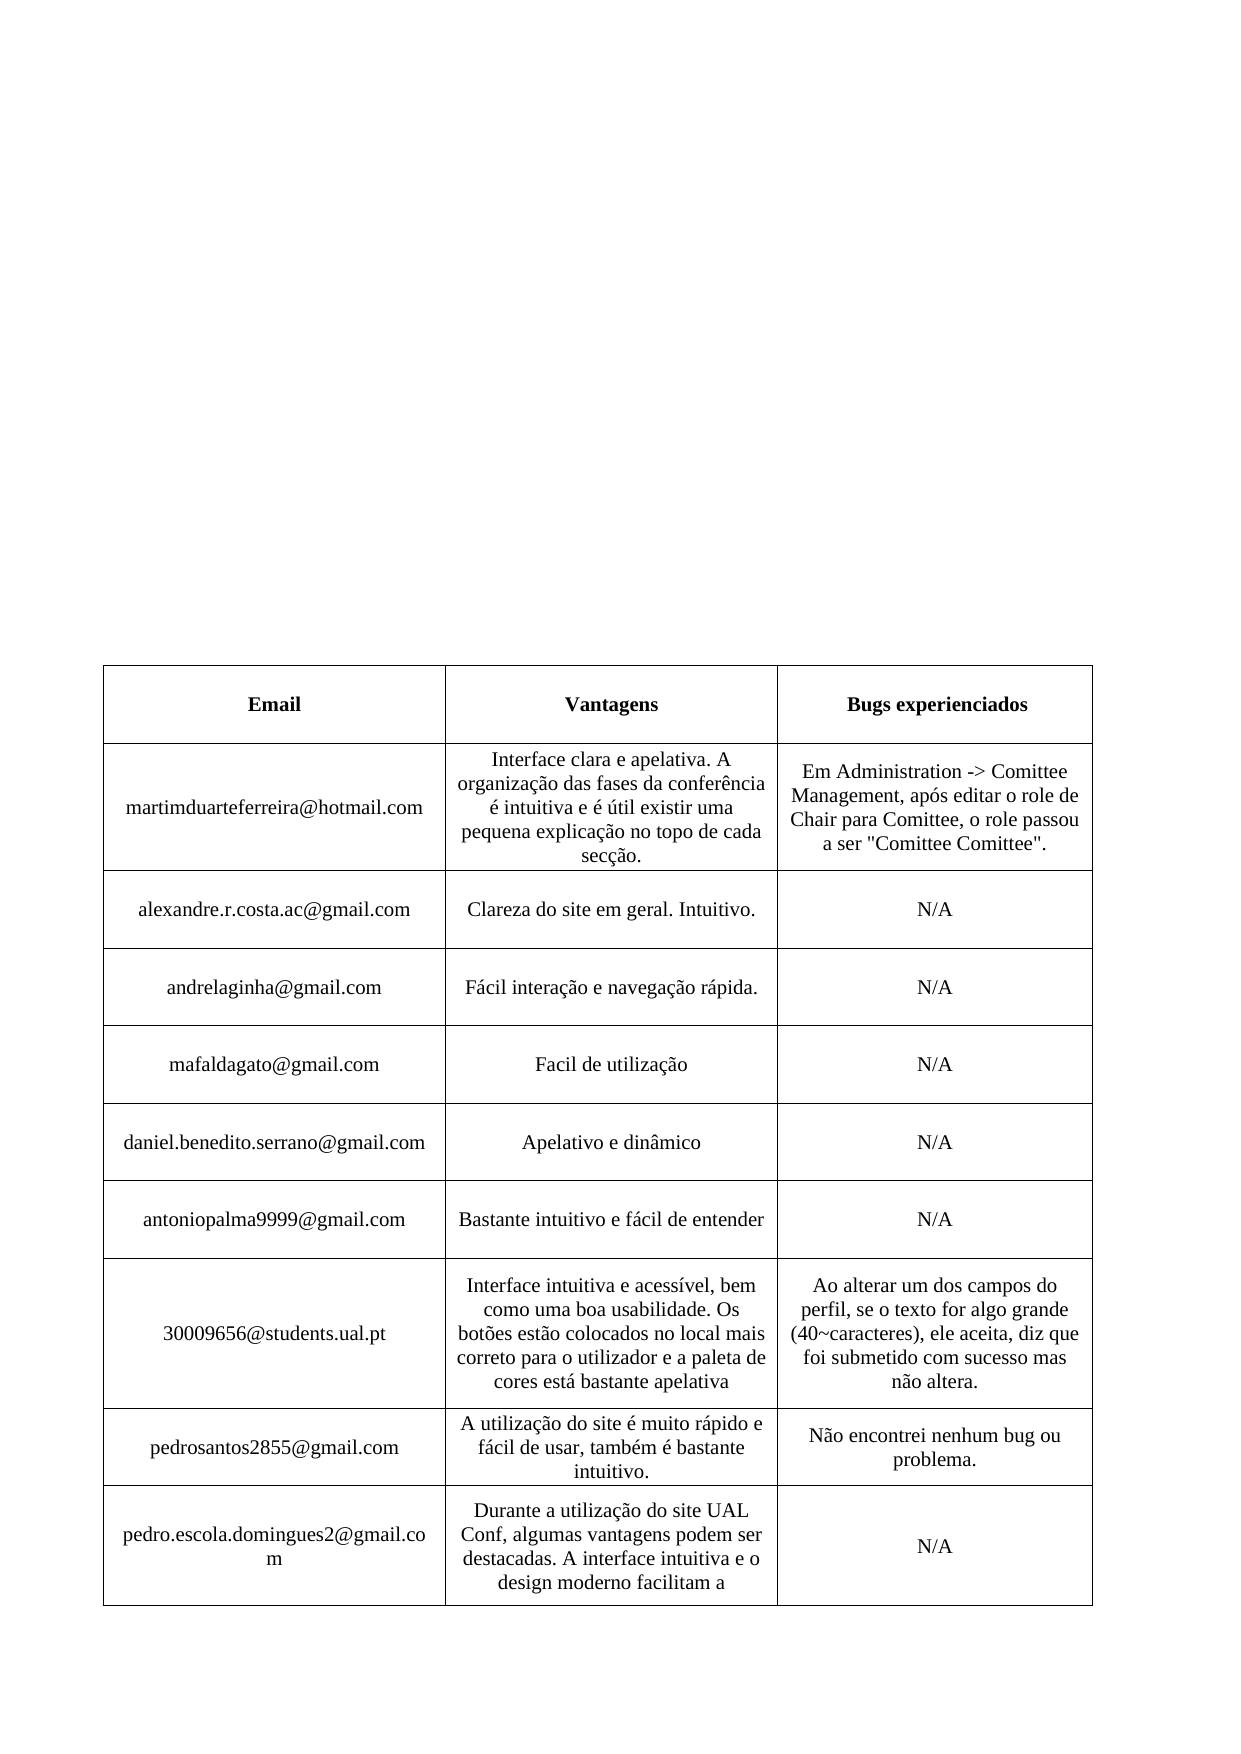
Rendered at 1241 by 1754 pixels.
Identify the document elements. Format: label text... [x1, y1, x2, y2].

table_cell Ao alterar um dos campos do perfil, se o texto for algo grande (40~caracteres), ele aceita, diz que foi submetido com sucesso mas não altera. [778, 1259, 1092, 1408]
table_header Vantagens [446, 666, 777, 743]
table_cell pedrosantos2855@gmail.com [104, 1409, 445, 1485]
table_header Bugs experienciados [778, 666, 1092, 743]
table_header Email [104, 666, 445, 743]
table_cell N/A [778, 871, 1092, 948]
table_cell Interface intuitiva e acessível, bem como uma boa usabilidade. Os botões estão colocados no local mais correto para o utilizador e a paleta de cores está bastante apelativa [446, 1259, 777, 1408]
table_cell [446, 1486, 777, 1605]
table_cell antoniopalma9999@gmail.com [104, 1181, 445, 1258]
table_cell N/A [778, 1026, 1092, 1103]
table_cell N/A [778, 1181, 1092, 1258]
table_cell Fácil interação e navegação rápida. [446, 949, 777, 1025]
table_cell Bastante intuitivo e fácil de entender [446, 1181, 777, 1258]
table_cell alexandre.r.costa.ac@gmail.com [104, 871, 445, 948]
table_cell daniel.benedito.serrano@gmail.com [104, 1104, 445, 1180]
table_cell andrelaginha@gmail.com [104, 949, 445, 1025]
table_cell Em Administration -> Comittee Management, após editar o role de Chair para Comittee, o role passou a ser "Comittee Comittee". [778, 744, 1092, 870]
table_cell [104, 1486, 445, 1605]
table_cell Facil de utilização [446, 1026, 777, 1103]
table_cell Apelativo e dinâmico [446, 1104, 777, 1180]
table_cell A utilização do site é muito rápido e fácil de usar, também é bastante intuitivo. [446, 1409, 777, 1485]
table_cell N/A [778, 1104, 1092, 1180]
table_cell Não encontrei nenhum bug ou problema. [778, 1409, 1092, 1485]
table_cell mafaldagato@gmail.com [104, 1026, 445, 1103]
table_cell N/A [778, 1486, 1092, 1605]
table_cell 30009656@students.ual.pt [104, 1259, 445, 1408]
table_cell Interface clara e apelativa. A organização das fases da conferência é intuitiva e é útil existir uma pequena explicação no topo de cada secção. [446, 744, 777, 870]
table_cell martimduarteferreira@hotmail.com [104, 744, 445, 870]
table_cell Clareza do site em geral. Intuitivo. [446, 871, 777, 948]
table_cell N/A [778, 949, 1092, 1025]
